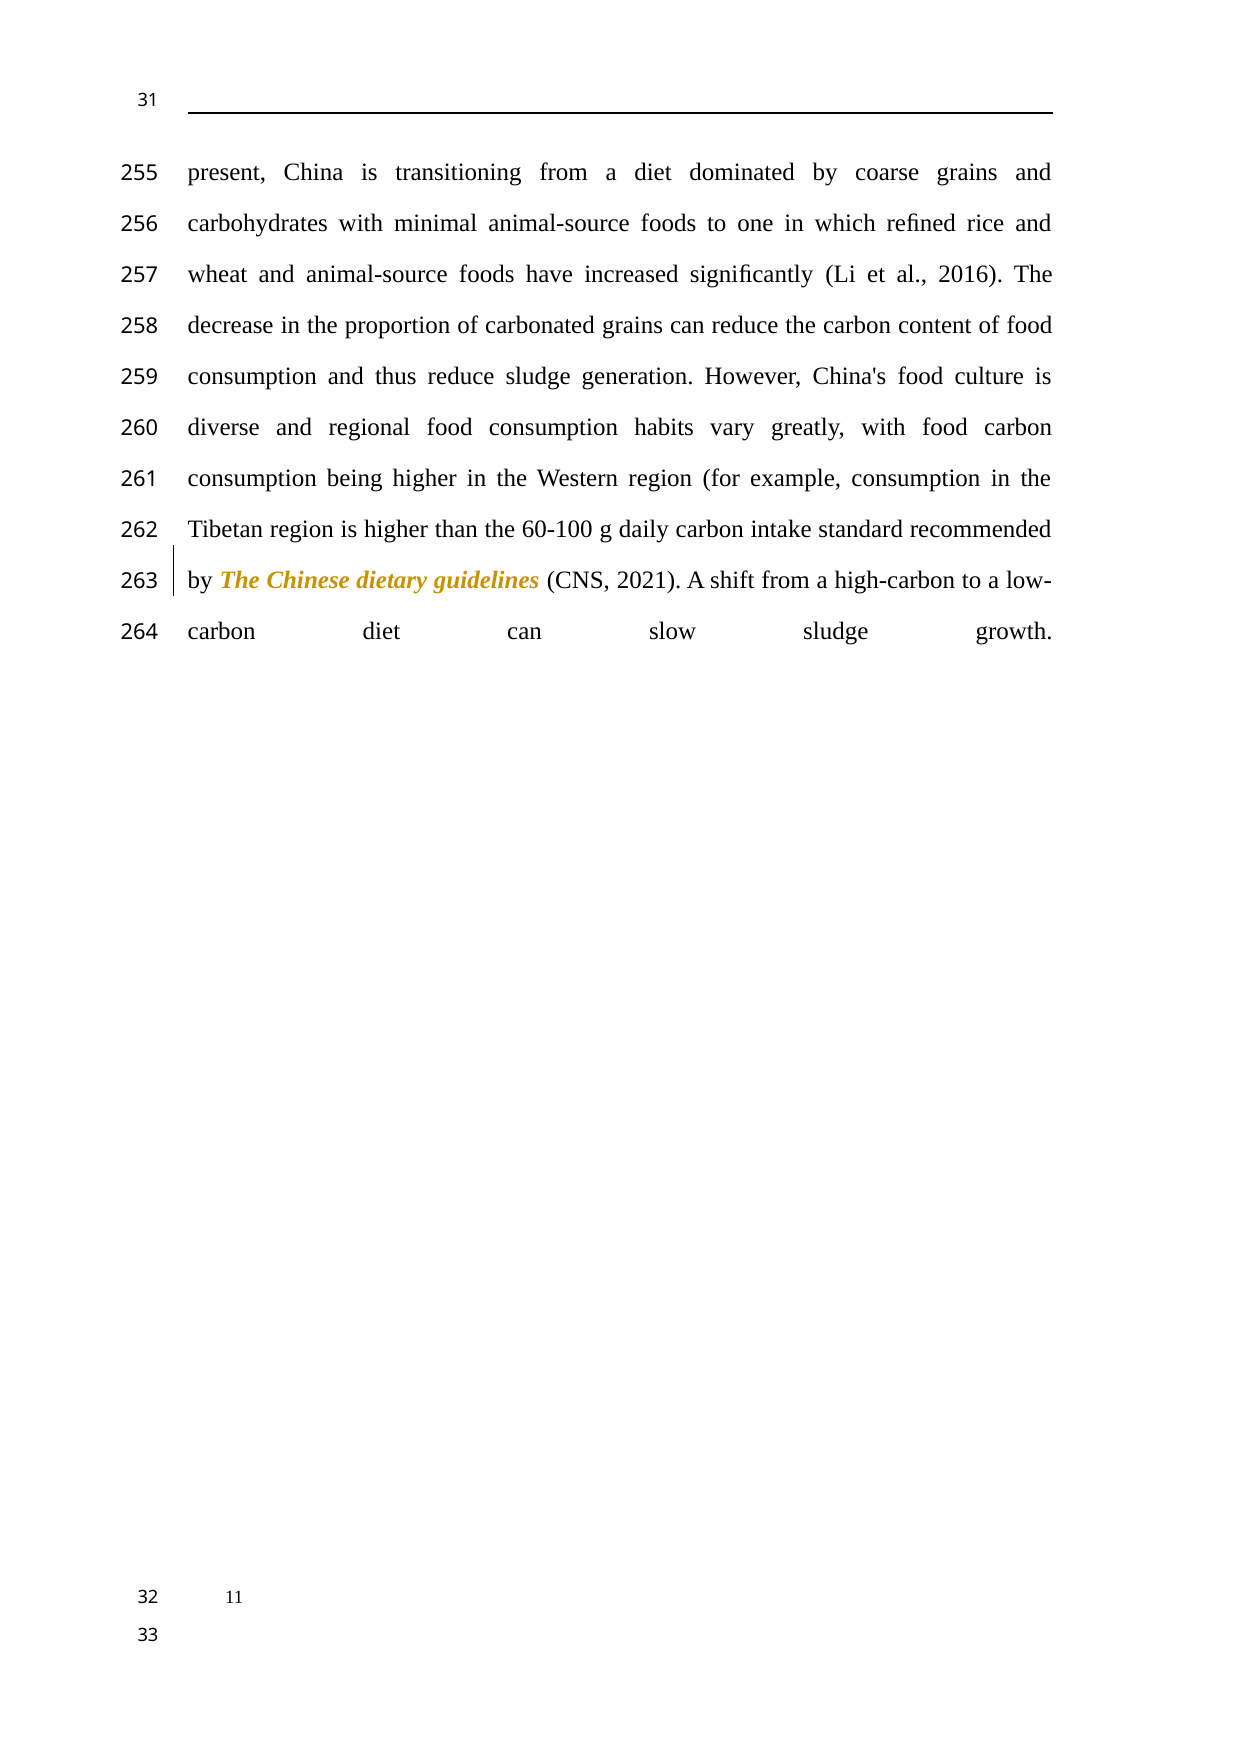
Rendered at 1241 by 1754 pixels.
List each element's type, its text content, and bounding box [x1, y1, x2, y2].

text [187, 155, 1053, 521]
